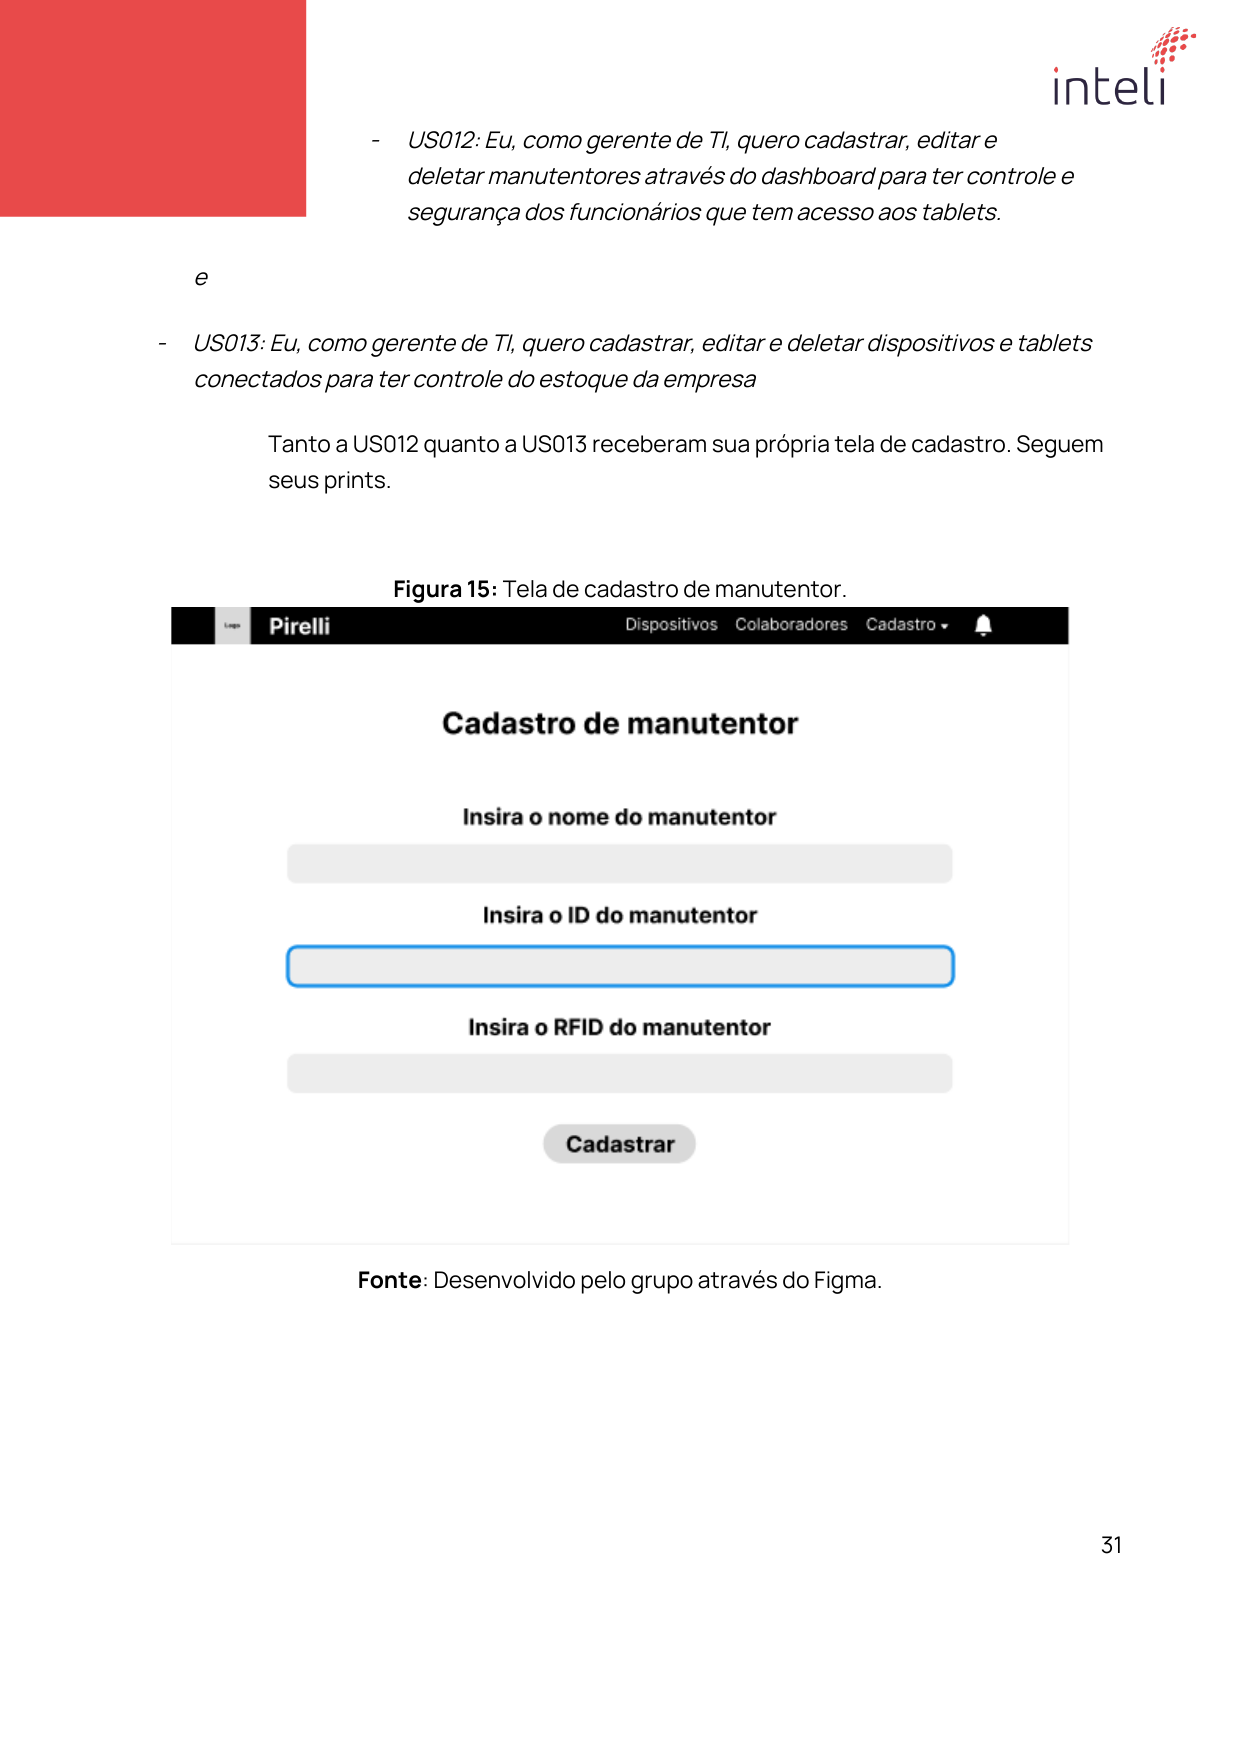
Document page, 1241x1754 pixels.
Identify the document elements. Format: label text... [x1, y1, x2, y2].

picture [0, 0, 307, 217]
text Fonte: Desenvolvido pelo grupo através do Figma. [118, 1264, 1122, 1295]
text e [193, 261, 1122, 293]
text Tanto a US012 quanto a US013 receberam sua própria tela de cadastro. Seguem seus prints. [268, 428, 1122, 495]
list US012: Eu, como gerente de TI, quero cadastrar, editar e deletar manutentores através do dashboard para ter controle e segurança dos funcionários que tem acesso aos tablets. [156, 124, 1122, 227]
picture [1054, 27, 1197, 105]
list US013: Eu, como gerente de TI, quero cadastrar, editar e deletar dispositivos e tablets conectados para ter controle do estoque da empresa [156, 326, 1122, 394]
picture [171, 607, 1070, 1245]
